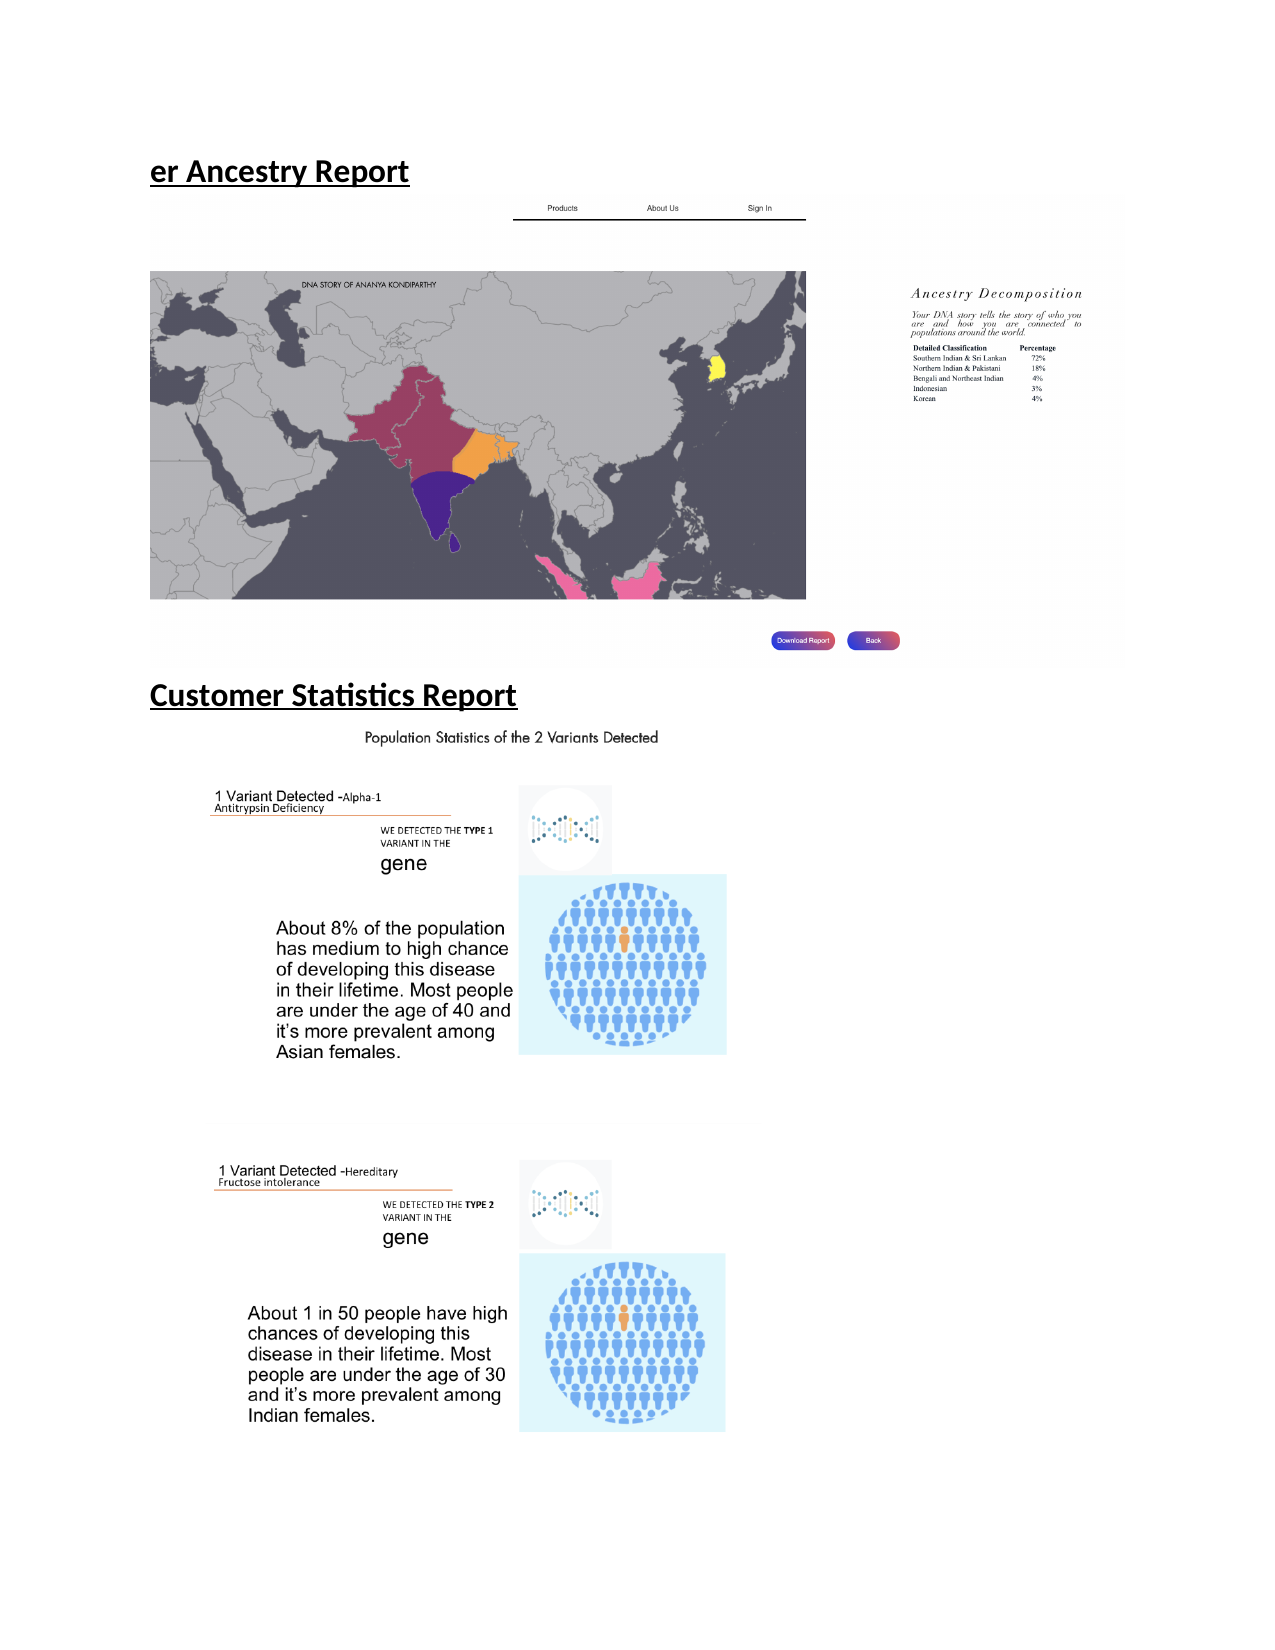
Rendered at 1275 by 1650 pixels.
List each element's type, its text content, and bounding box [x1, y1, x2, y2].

picture [150, 718, 762, 1459]
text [150, 150, 1125, 194]
picture [150, 194, 1125, 668]
